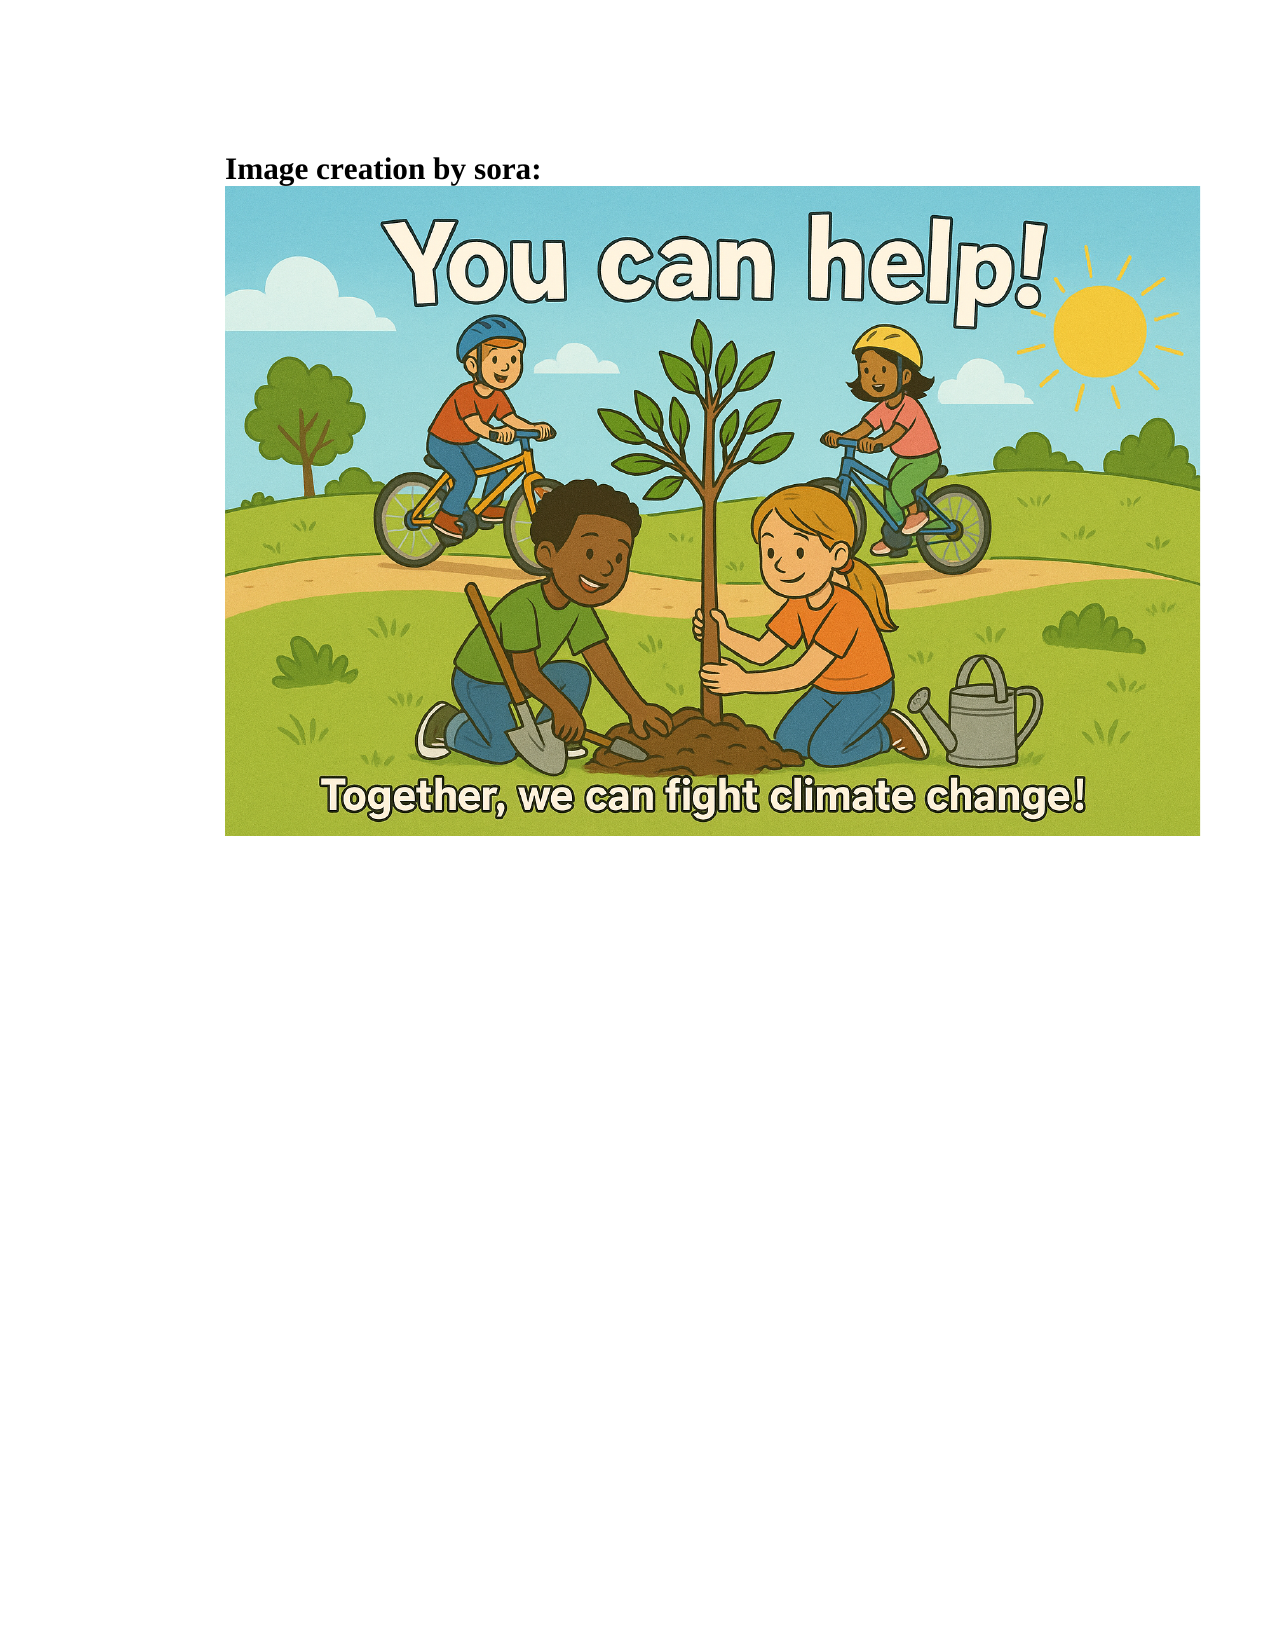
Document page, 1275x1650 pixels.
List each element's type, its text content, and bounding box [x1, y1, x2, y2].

picture [225, 186, 1200, 836]
text Image creation by sora: [225, 150, 1125, 186]
